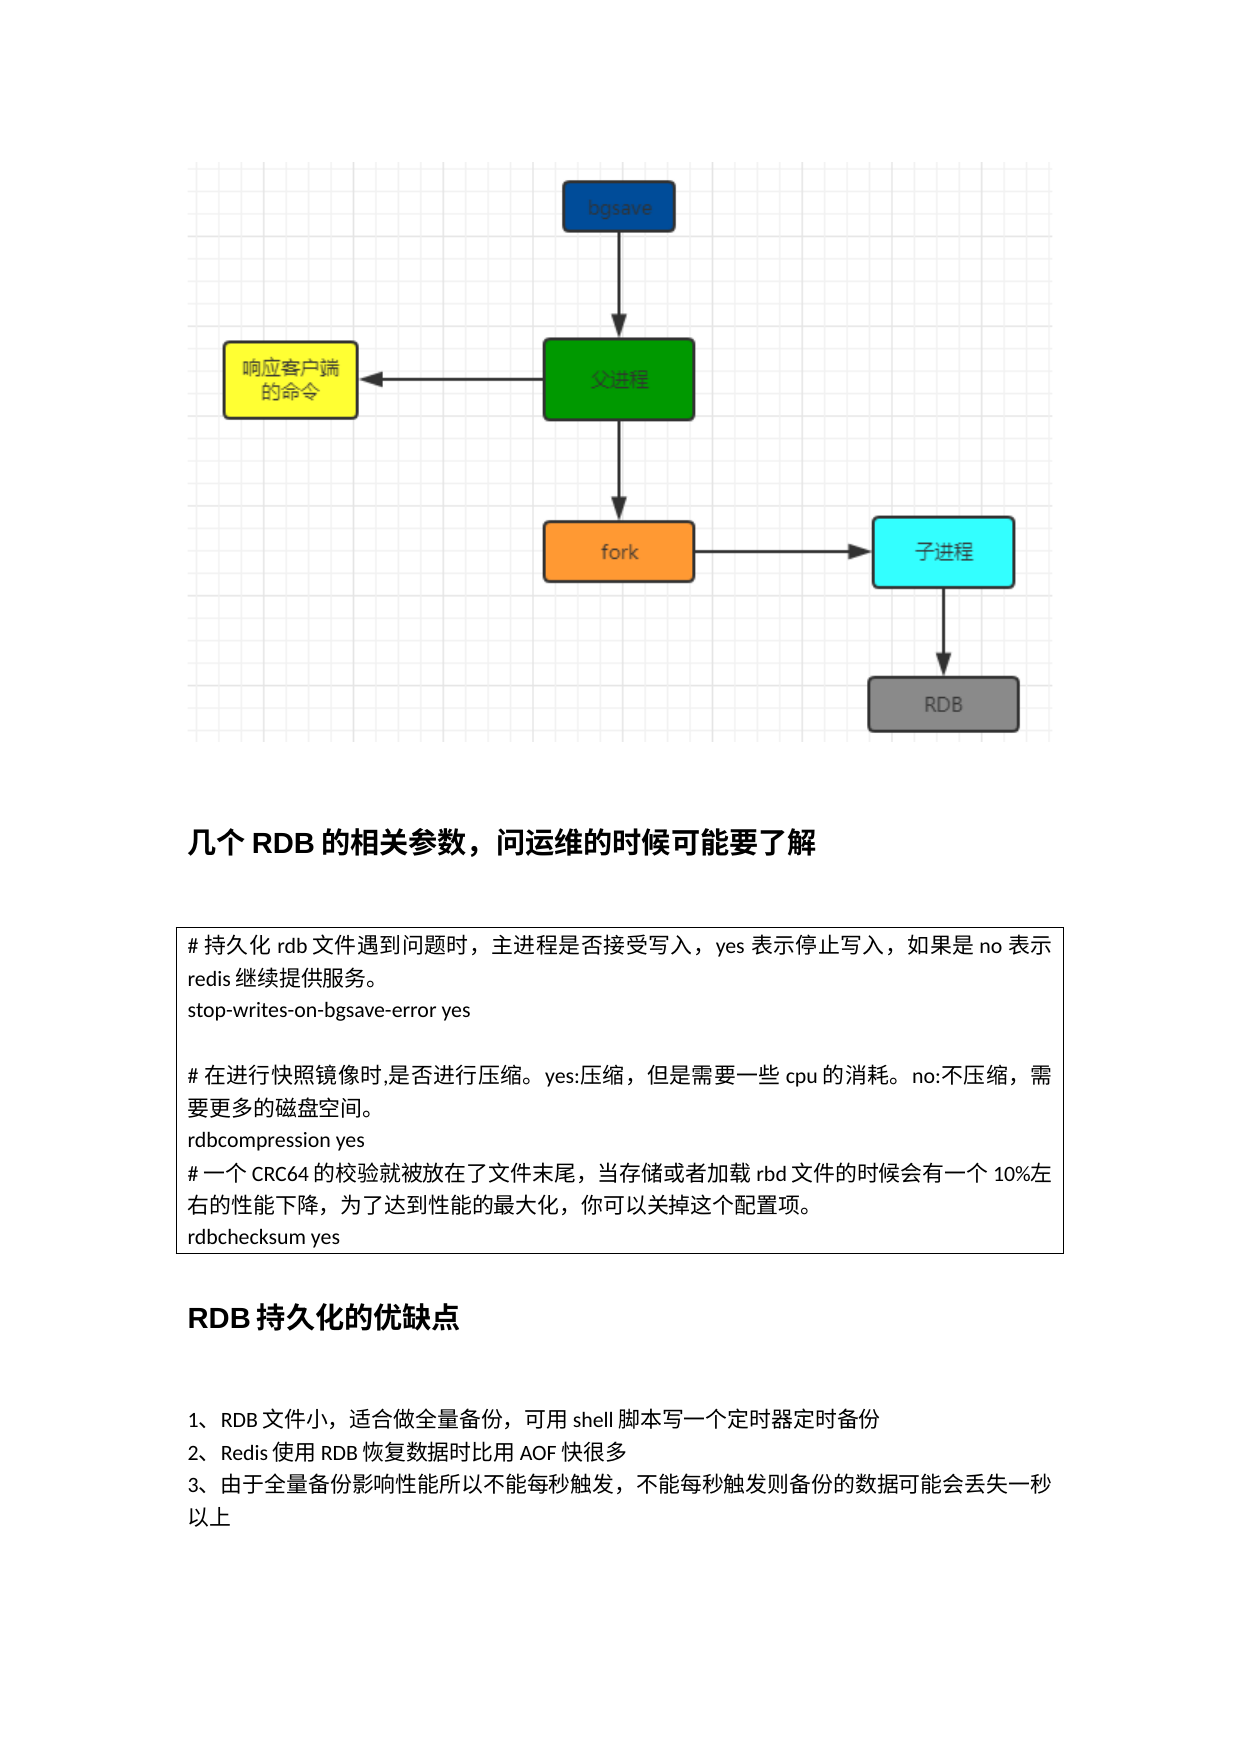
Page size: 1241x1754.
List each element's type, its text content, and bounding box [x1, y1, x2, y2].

list 由于全量备份影响性能所以不能每秒触发，不能每秒触发则备份的数据可能会丢失一秒以上 [187, 1467, 1053, 1532]
list RDB文件小，适合做全量备份，可用shell脚本写一个定时器定时备份 [187, 1402, 1053, 1434]
table_header # 持久化 rdb文件遇到问题时，主进程是否接受写入，yes 表示停止写入，如果是no 表示redis继续提供服务。 stop-writes-on-bgsave-error yes # 在进行快照镜像时,是否进行压缩。yes:压缩，但是需要一些cpu的消耗。no:不压缩，需要更多的磁盘空间。 rdbcompression yes # 一个CRC64的校验就被放在了文件末尾，当存储或者加载rbd文件的时候会有一个10%左右的性能下降，为了达到性能的最大化，你可以关掉这个配置项。 rdbchecksum yes [177, 928, 1063, 1253]
picture [187, 162, 1053, 742]
subtitle RDB持久化的优缺点 [187, 1283, 1053, 1348]
subtitle 几个RDB的相关参数，问运维的时候可能要了解 [187, 809, 1053, 874]
list Redis使用RDB恢复数据时比用AOF快很多 [187, 1434, 1053, 1467]
